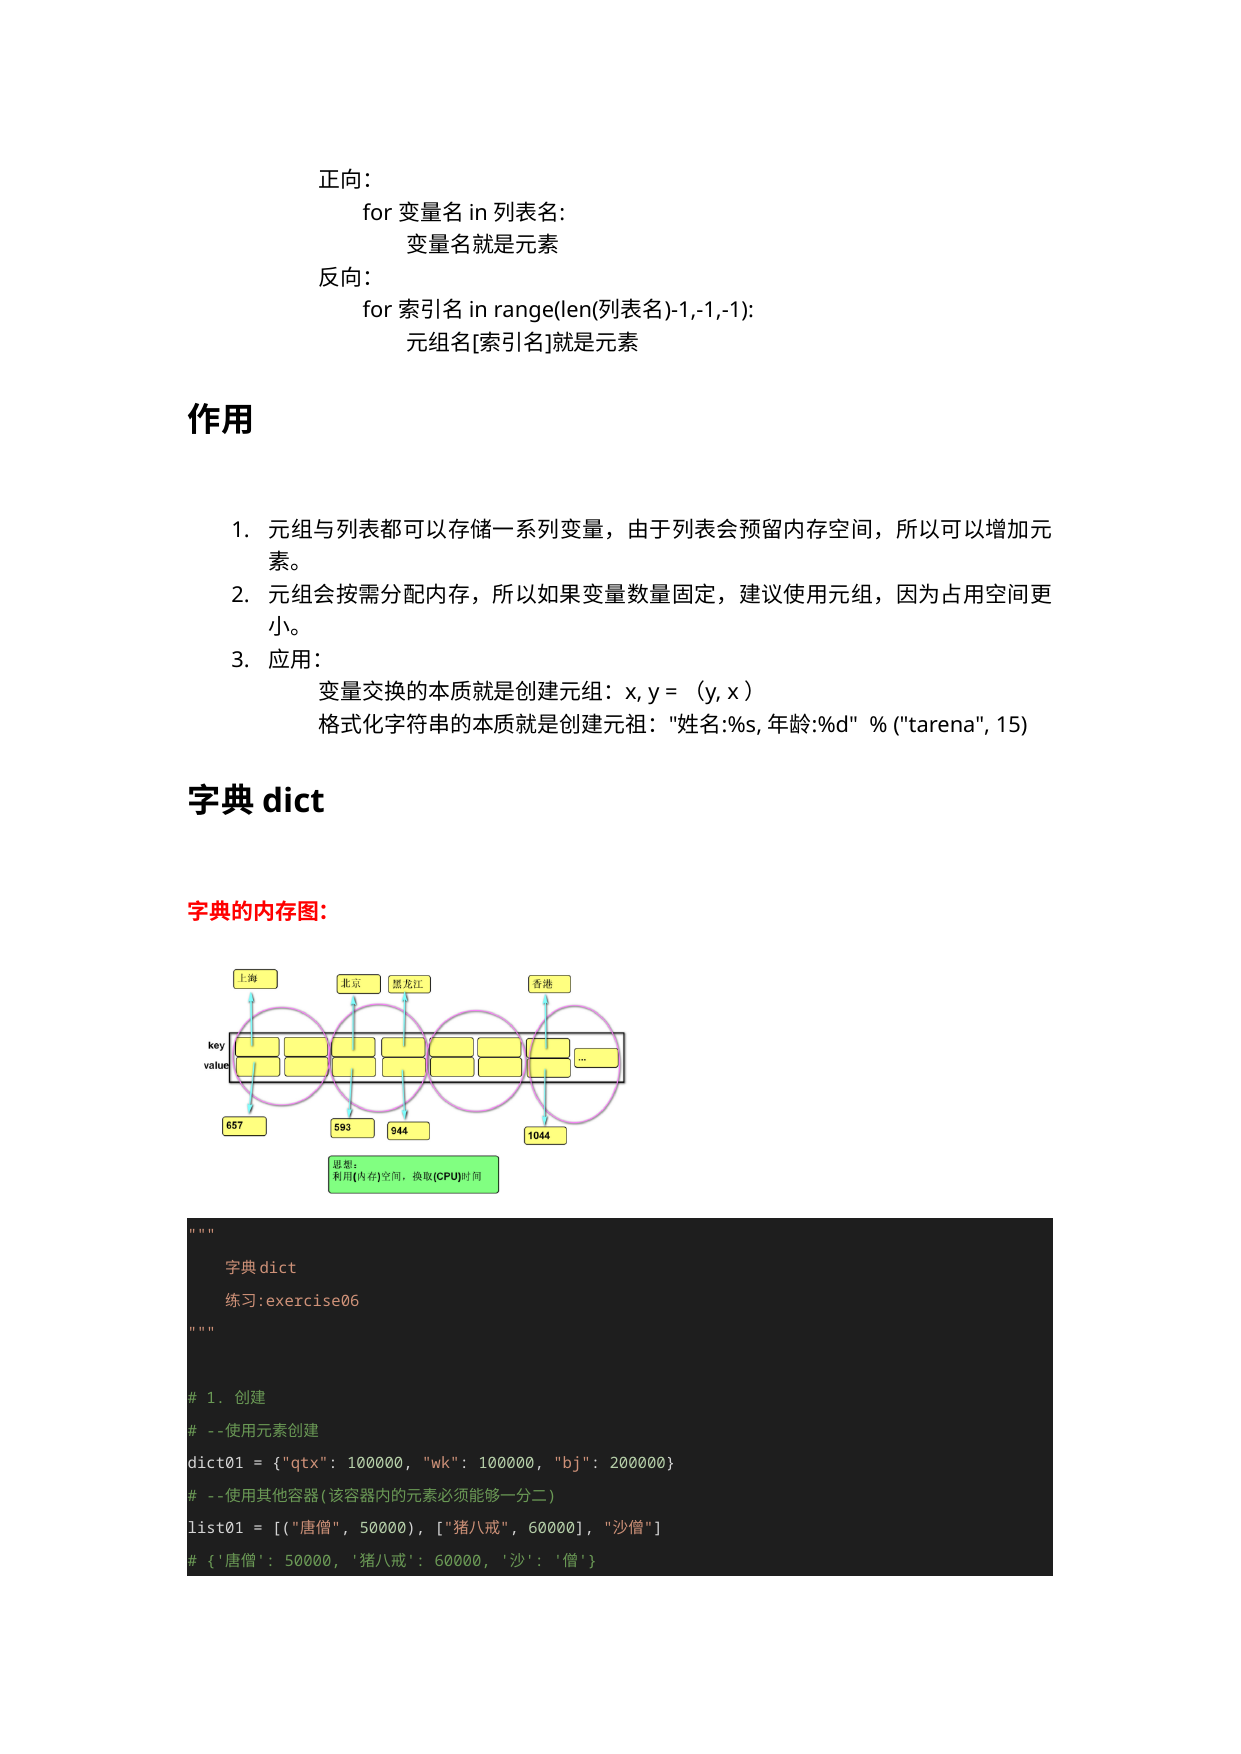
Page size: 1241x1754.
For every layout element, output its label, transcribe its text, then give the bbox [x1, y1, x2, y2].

text 元组名[索引名]就是元素 [275, 324, 1053, 357]
list 应用： [231, 641, 1053, 674]
text list01 = [("唐僧", 50000), ["猪八戒", 60000], "沙僧"] [187, 1511, 1053, 1543]
text # {'唐僧': 50000, '猪八戒': 60000, '沙': '僧'} [187, 1543, 1053, 1576]
text 反向： [231, 259, 1053, 292]
text for 变量名 in 列表名: [275, 194, 1053, 227]
text 字典dict [187, 1251, 1053, 1283]
text # 1. 创建 [187, 1381, 1053, 1413]
text for 索引名 in range(len(列表名)-1,-1,-1): [275, 292, 1053, 324]
list 元组会按需分配内存，所以如果变量数量固定，建议使用元组，因为占用空间更小。 [231, 576, 1053, 641]
text 变量名就是元素 [275, 227, 1053, 259]
text """ [187, 1316, 1053, 1348]
subtitle 字典 dict [187, 766, 1053, 831]
list 元组与列表都可以存储一系列变量，由于列表会预留内存空间，所以可以增加元素。 [231, 511, 1053, 576]
text # --使用其他容器(该容器内的元素必须能够一分二) [187, 1478, 1053, 1511]
text 字典的内存图： [187, 893, 1053, 926]
text # --使用元素创建 [187, 1413, 1053, 1446]
text 变量交换的本质就是创建元组：x, y = （y, x ） [312, 674, 1053, 706]
picture [187, 958, 640, 1204]
subtitle 作用 [187, 384, 1053, 449]
text """ [187, 1218, 1053, 1251]
text 练习:exercise06 [187, 1283, 1053, 1316]
text 正向： [231, 162, 1053, 194]
text 格式化字符串的本质就是创建元祖："姓名:%s, 年龄:%d" % ("tarena", 15) [275, 706, 1053, 739]
text dict01 = {"qtx": 100000, "wk": 100000, "bj": 200000} [187, 1446, 1053, 1478]
